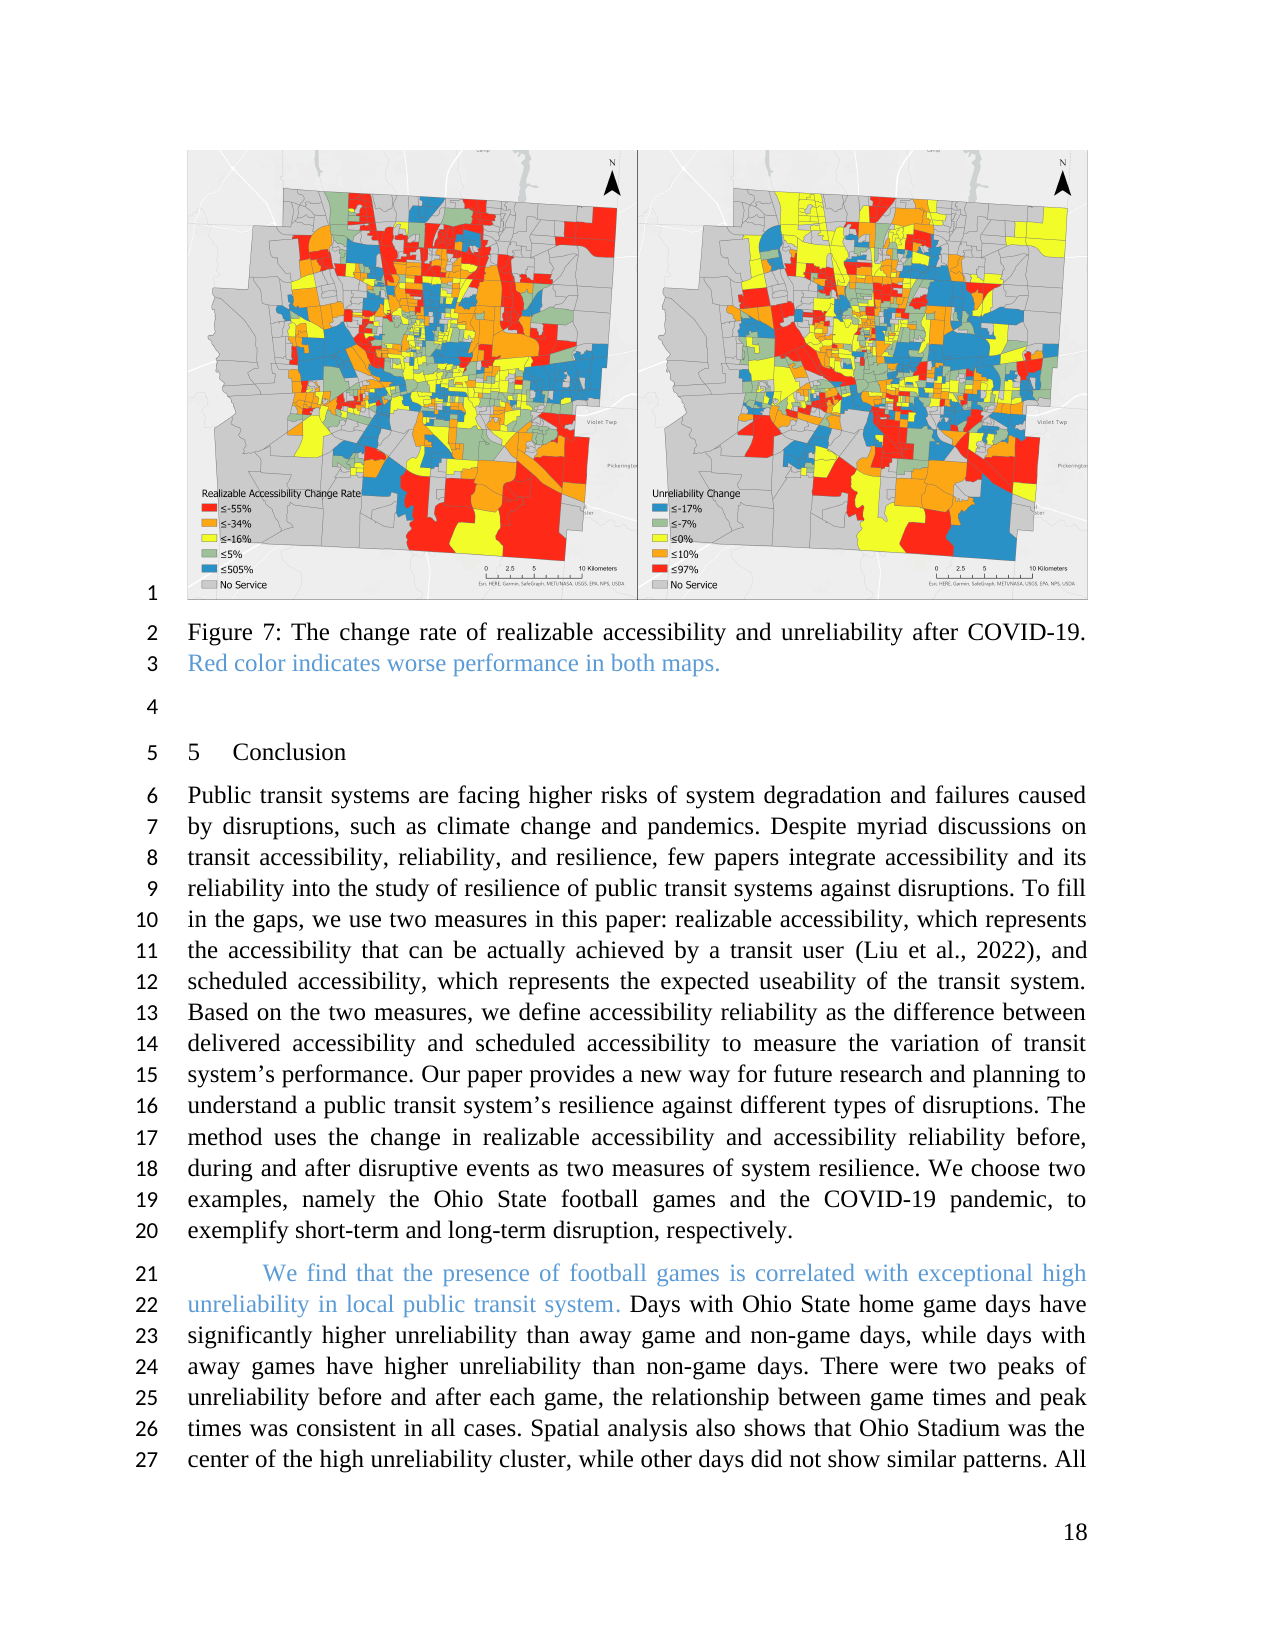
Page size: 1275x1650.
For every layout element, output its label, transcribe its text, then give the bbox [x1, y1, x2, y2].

text Public transit systems are facing higher risks of system degradation and failures caused by disruptions, such as climate change and pandemics. Despite myriad discussions on transit accessibility, reliability, and resilience, few papers integrate accessibility and its reliability into the study of resilience of public transit systems against disruptions. To fill in the gaps, we use two measures in this paper: realizable accessibility, which represents the accessibility that can be actually achieved by a transit user (Liu et al., 2022), and scheduled accessibility, which represents the expected useability of the transit system. Based on the two measures, we define accessibility reliability as the difference between delivered accessibility and scheduled accessibility to measure the variation of transit system’s performance. Our paper provides a new way for future research and planning to understand a public transit system’s resilience against different types of disruptions. The method uses the change in realizable accessibility and accessibility reliability before, during and after disruptive events as two measures of system resilience. We choose two examples, namely the Ohio State football games and the COVID-19 pandemic, to exemplify short-term and long-term disruption, respectively. [187, 780, 1087, 1243]
text Figure 7: The change rate of realizable accessibility and unreliability after COVID-19. Red color indicates worse performance in both maps. [187, 617, 1087, 676]
picture [187, 150, 1088, 600]
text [187, 1258, 1087, 1473]
subtitle Conclusion [187, 737, 1087, 765]
